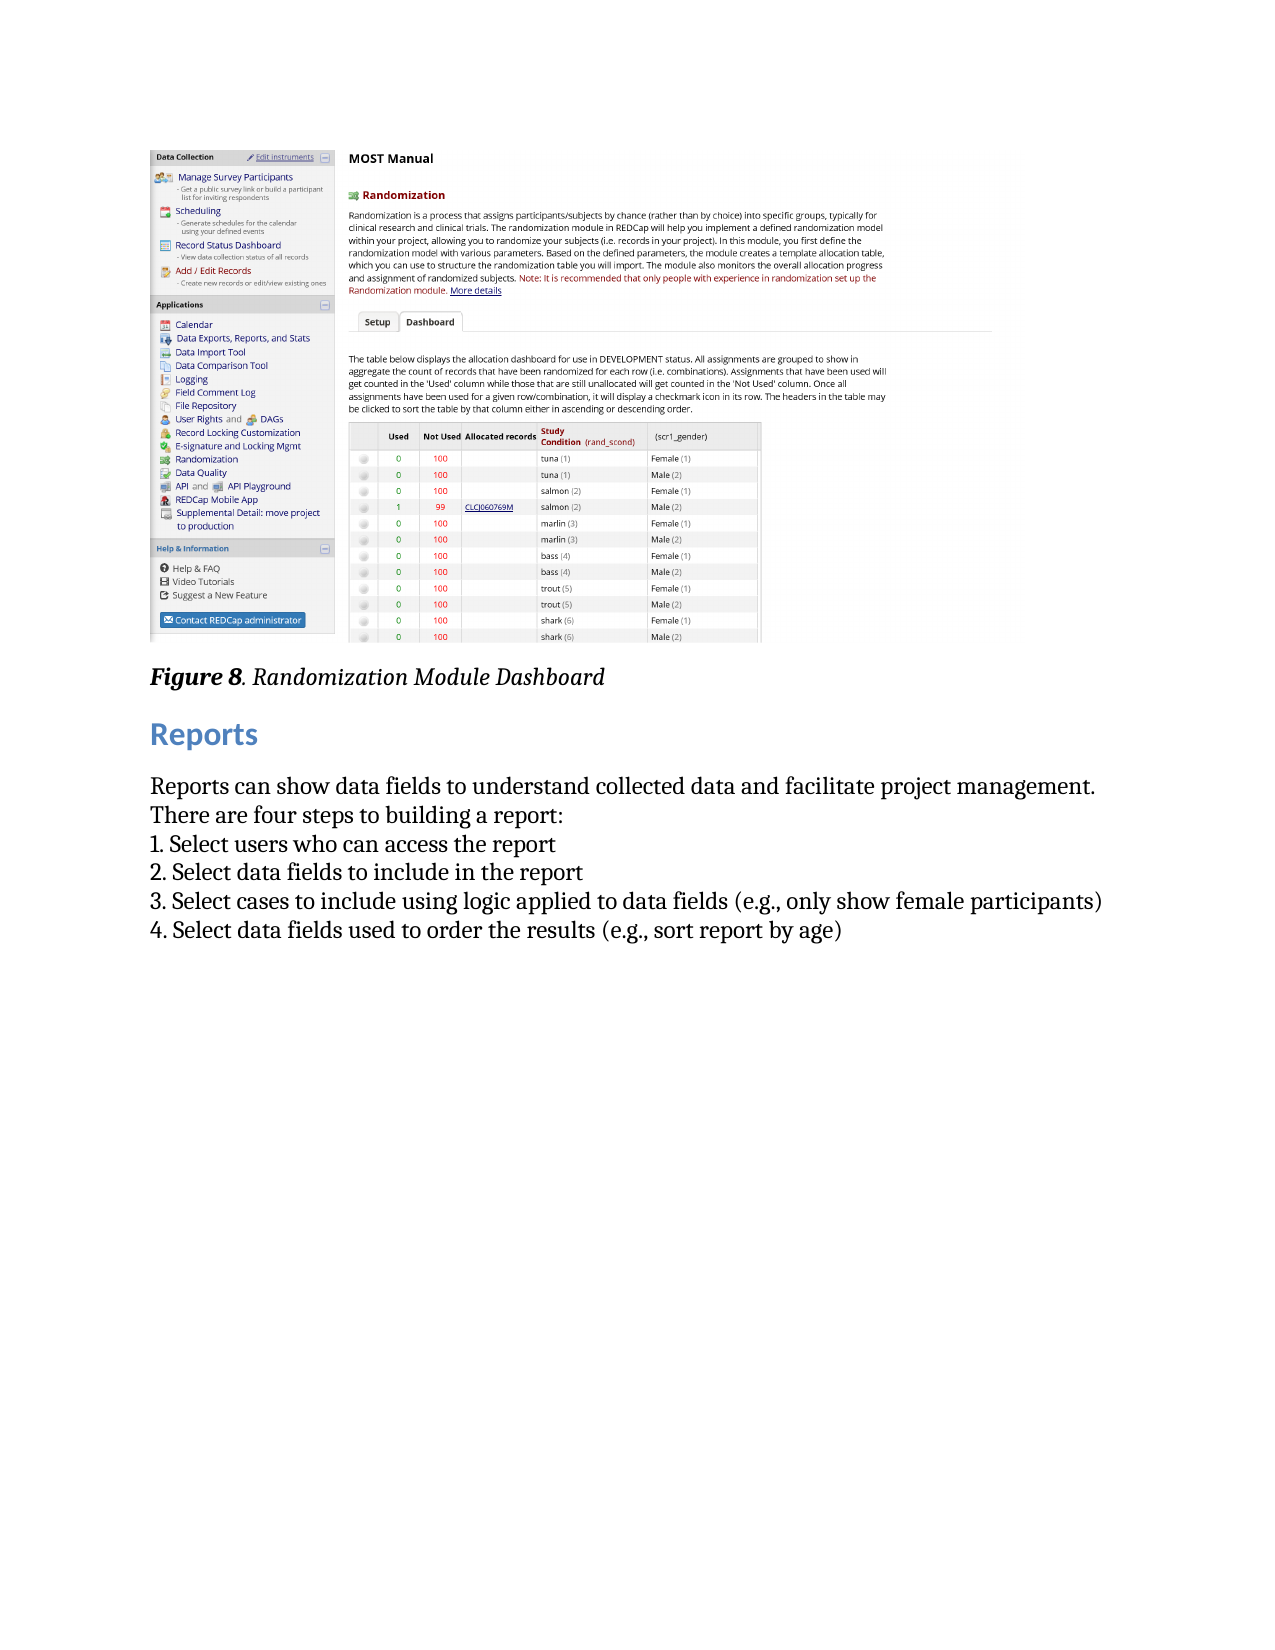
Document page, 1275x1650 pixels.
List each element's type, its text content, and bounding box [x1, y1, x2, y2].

text Reports can show data fields to understand collected data and facilitate project management. There are four steps to building a report: 1. Select users who can access the report 2. Select data fields to include in the report 3. Select cases to include using logic applied to data fields (e.g., only show female participants) 4. Select data fields used to order the results (e.g., sort report by age) [150, 772, 1125, 944]
text Figure 8. Randomization Module Dashboard [150, 663, 1125, 692]
picture [150, 150, 1025, 643]
subtitle Reports [150, 713, 1125, 753]
